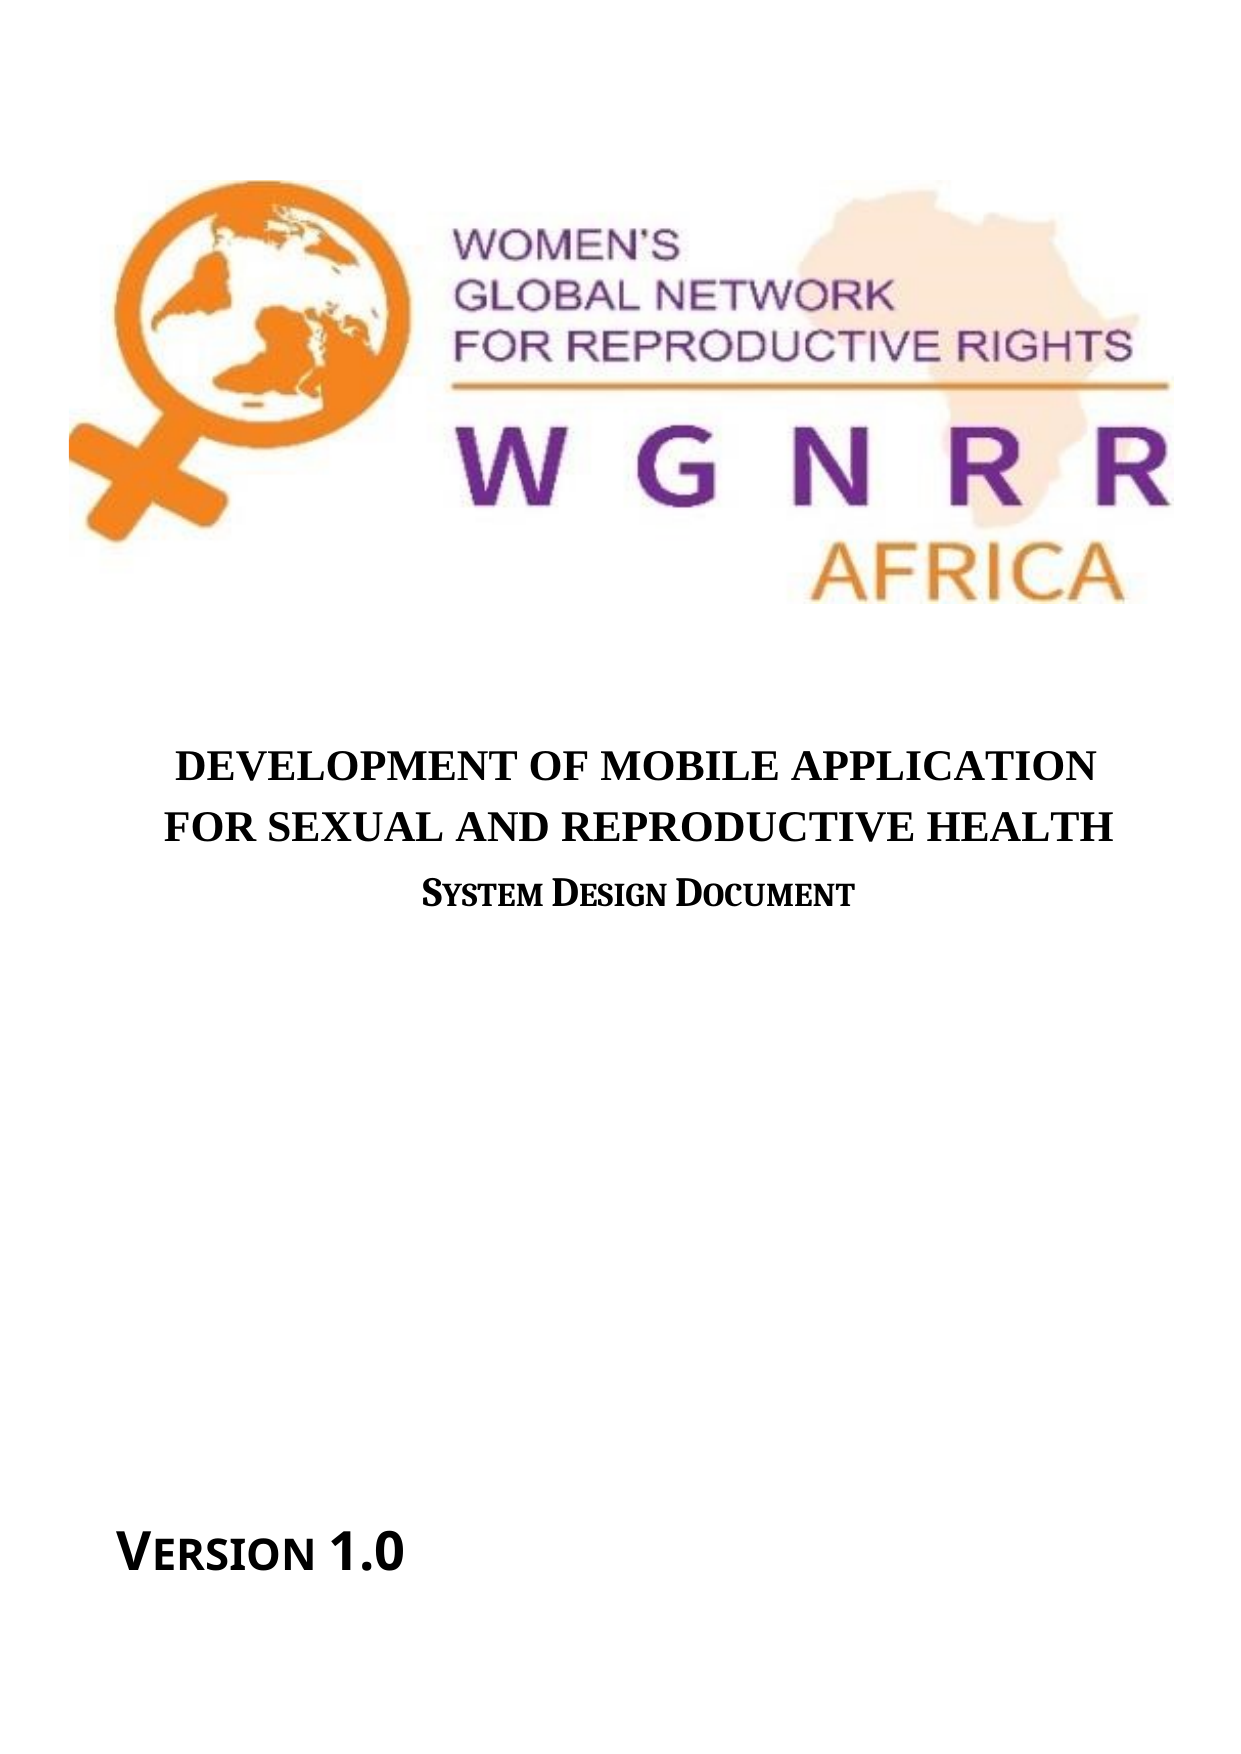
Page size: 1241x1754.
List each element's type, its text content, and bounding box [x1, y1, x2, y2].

text SYSTEM DESIGN DOCUMENT [159, 869, 1118, 917]
text VERSION 1.0 [116, 1512, 1118, 1586]
text DEVELOPMENT OF MOBILE APPLICATION [163, 739, 1118, 789]
text FOR SEXUAL AND REPRODUCTIVE HEALTH [160, 800, 1118, 851]
picture [68, 180, 1174, 604]
